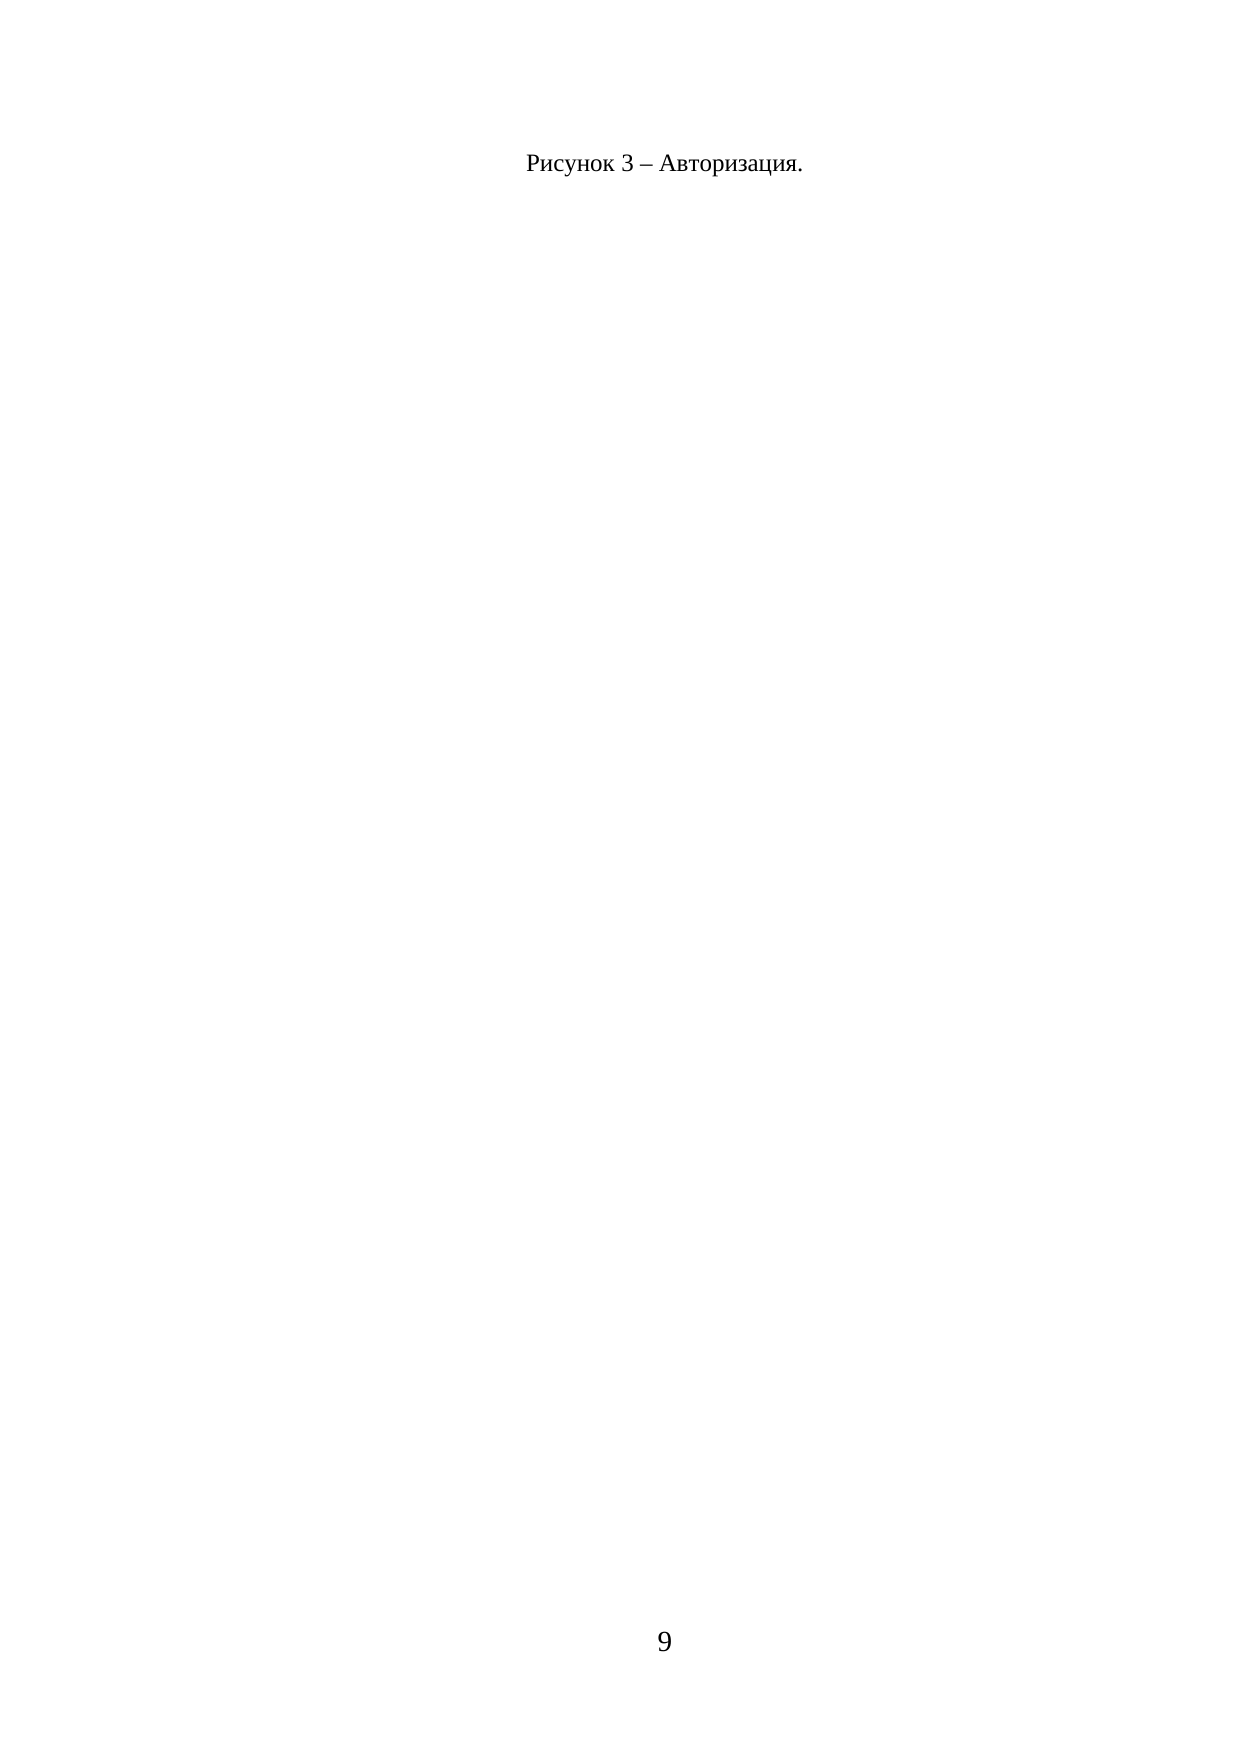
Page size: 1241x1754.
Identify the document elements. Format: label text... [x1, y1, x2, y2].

text Рисунок 3 – Авторизация. [207, 148, 1122, 176]
